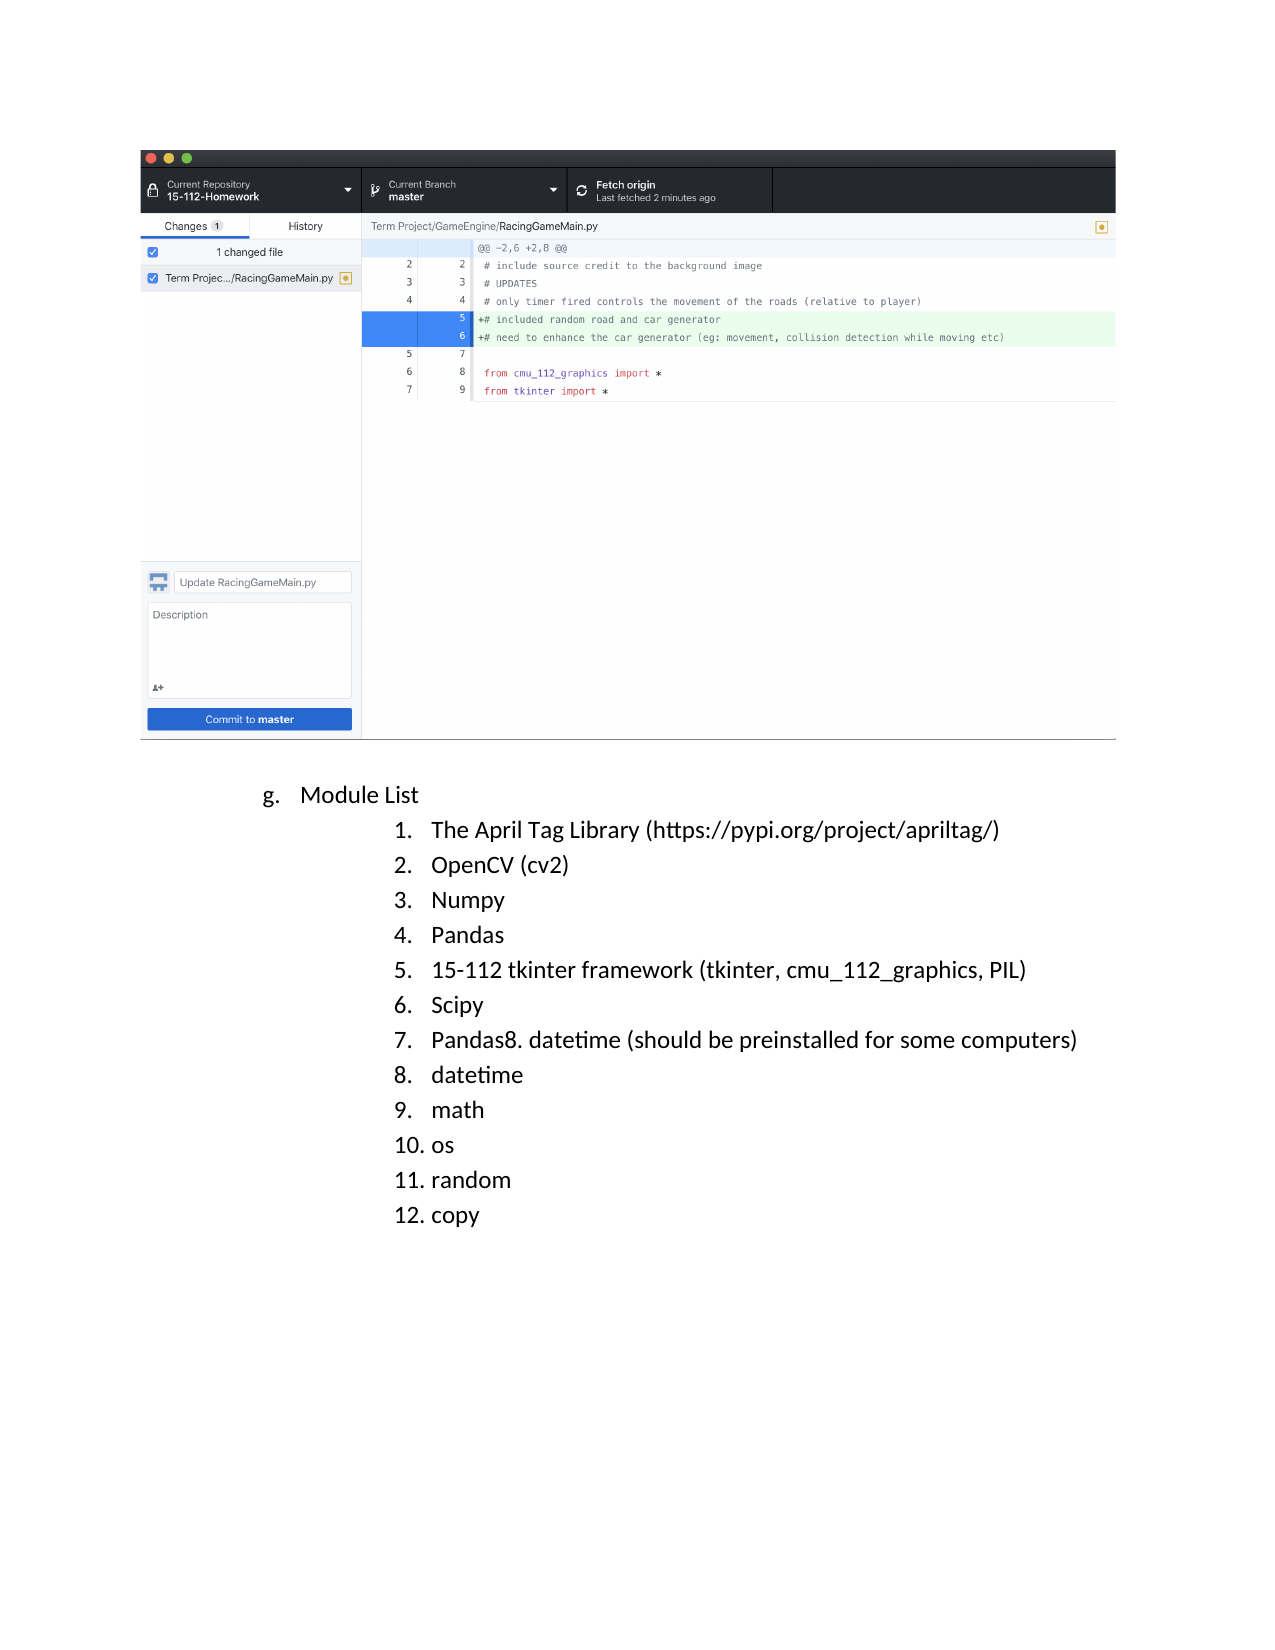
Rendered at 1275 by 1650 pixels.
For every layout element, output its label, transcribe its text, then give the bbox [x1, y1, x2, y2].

list random [394, 1164, 1125, 1194]
list OpenCV (cv2) [394, 849, 1125, 879]
list math [394, 1094, 1125, 1124]
list Module List [262, 779, 1125, 809]
list Scipy [394, 989, 1125, 1019]
list datetime [394, 1059, 1125, 1089]
list os [394, 1129, 1125, 1159]
picture [140, 150, 1116, 740]
list copy [394, 1199, 1125, 1229]
list Numpy [394, 884, 1125, 914]
list Pandas [394, 919, 1125, 949]
list Pandas8. datetime (should be preinstalled for some computers) [394, 1024, 1125, 1054]
list The April Tag Library (https://pypi.org/project/apriltag/) [394, 814, 1125, 844]
list 15-112 tkinter framework (tkinter, cmu_112_graphics, PIL) [394, 954, 1125, 984]
